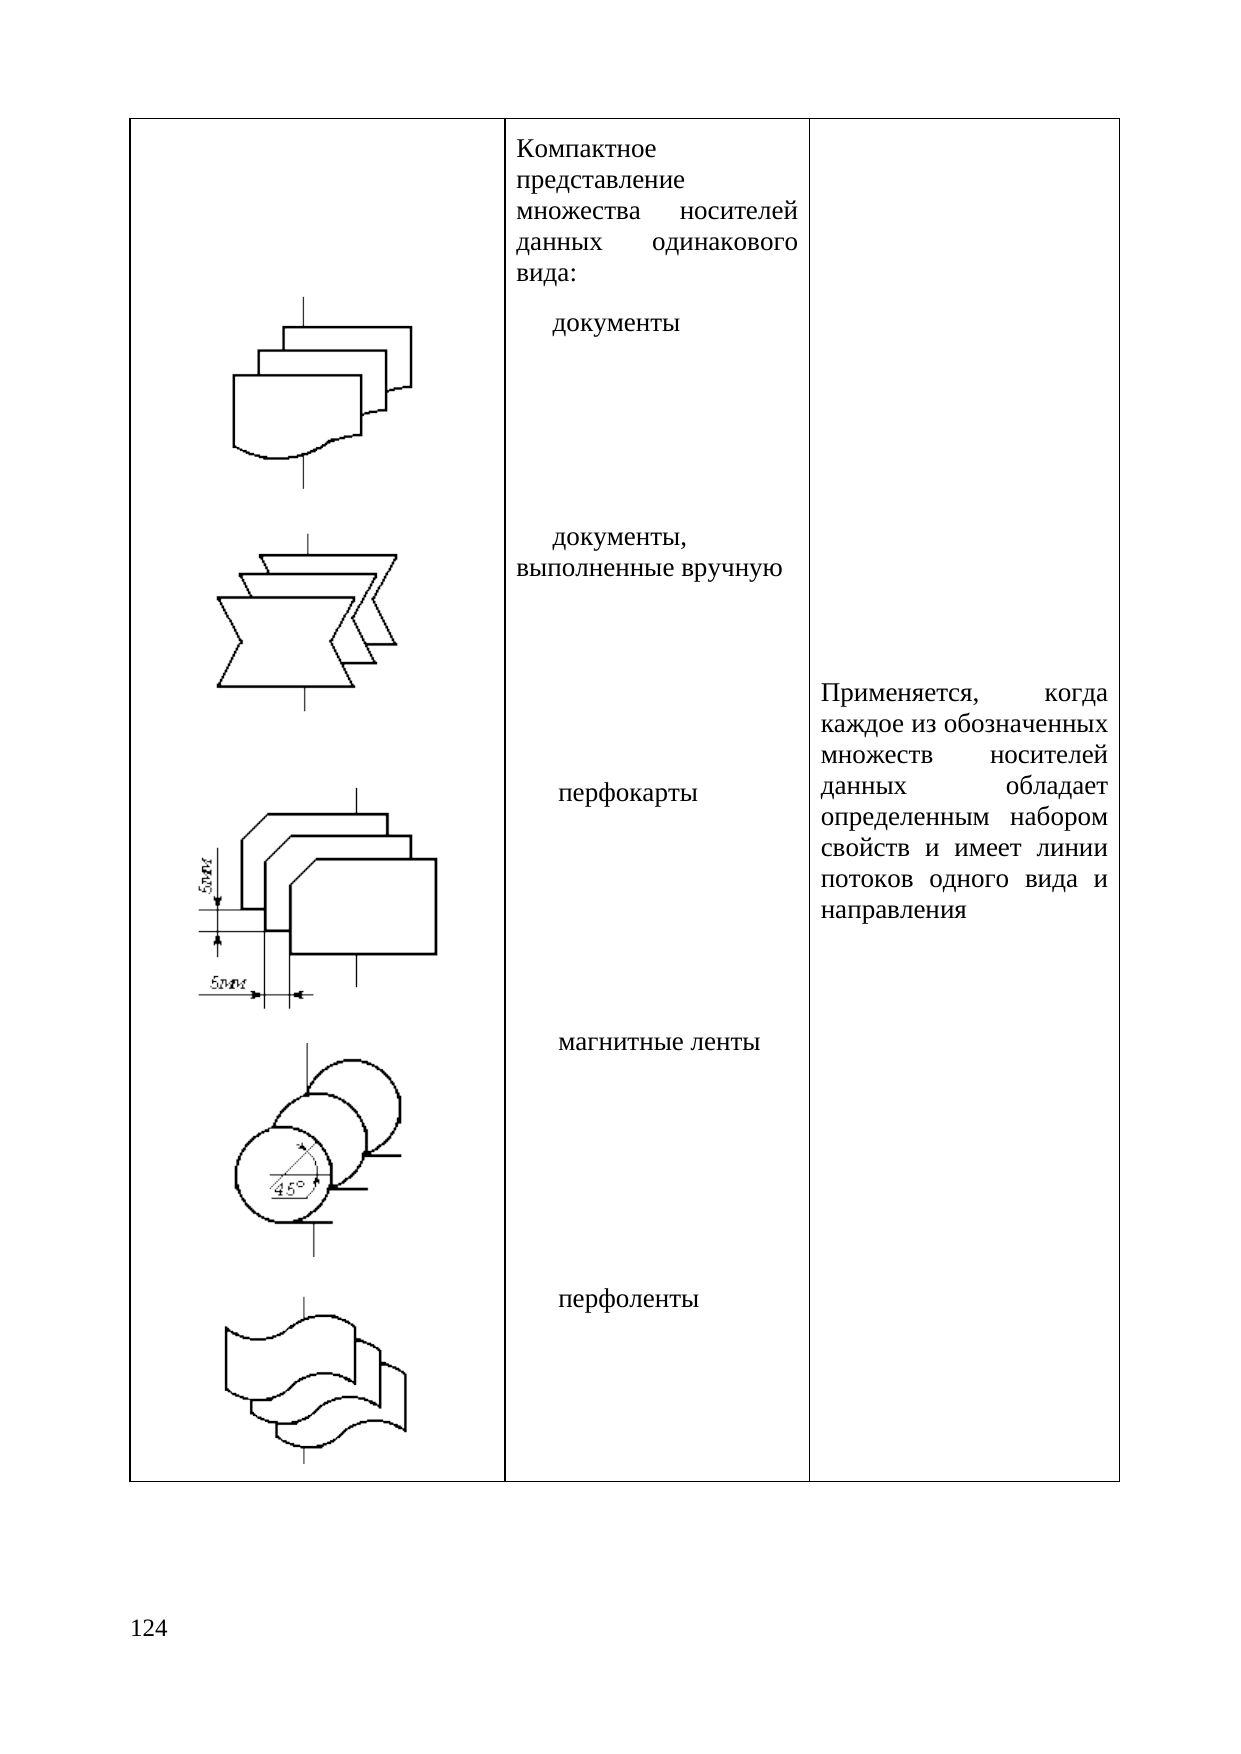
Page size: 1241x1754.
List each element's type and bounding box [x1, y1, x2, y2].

picture [213, 1043, 422, 1257]
picture [182, 768, 453, 1021]
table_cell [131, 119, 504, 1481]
picture [212, 291, 423, 501]
picture [209, 529, 426, 715]
picture [216, 1294, 419, 1464]
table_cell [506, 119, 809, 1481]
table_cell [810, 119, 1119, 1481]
